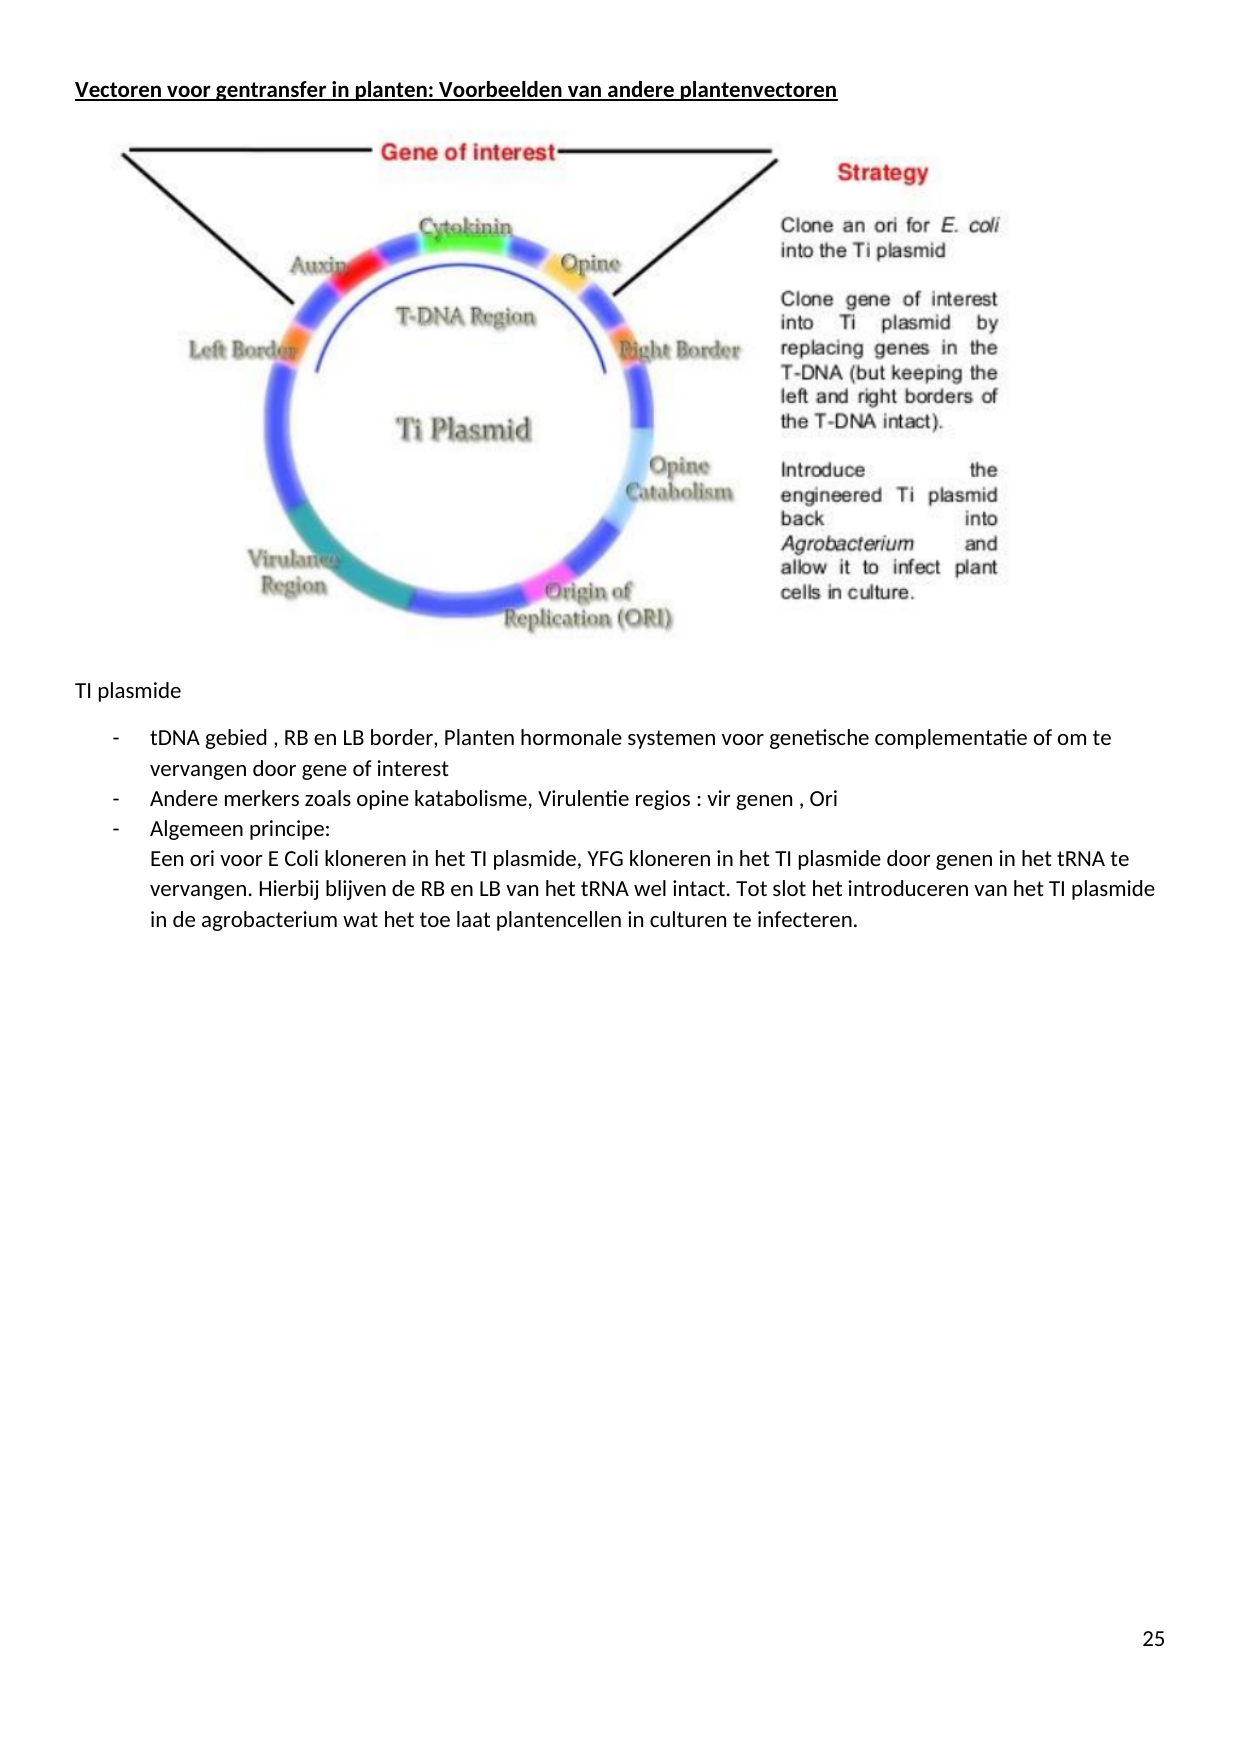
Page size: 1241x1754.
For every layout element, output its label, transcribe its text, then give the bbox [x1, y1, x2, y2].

text TI plasmide [75, 677, 1165, 704]
picture [75, 105, 1017, 658]
list Algemeen principe: Een ori voor E Coli kloneren in het TI plasmide, YFG kloneren in het TI plasmide door genen in het tRNA te vervangen. Hierbij blijven de RB en LB van het tRNA wel intact. Tot slot het introduceren van het TI plasmide in de agrobacterium wat het toe laat plantencellen in culturen te infecteren. [112, 814, 1165, 933]
list Andere merkers zoals opine katabolisme, Virulentie regios : vir genen , Ori [112, 784, 1165, 812]
list tDNA gebied , RB en LB border, Planten hormonale systemen voor genetische complementatie of om te vervangen door gene of interest [112, 723, 1165, 782]
